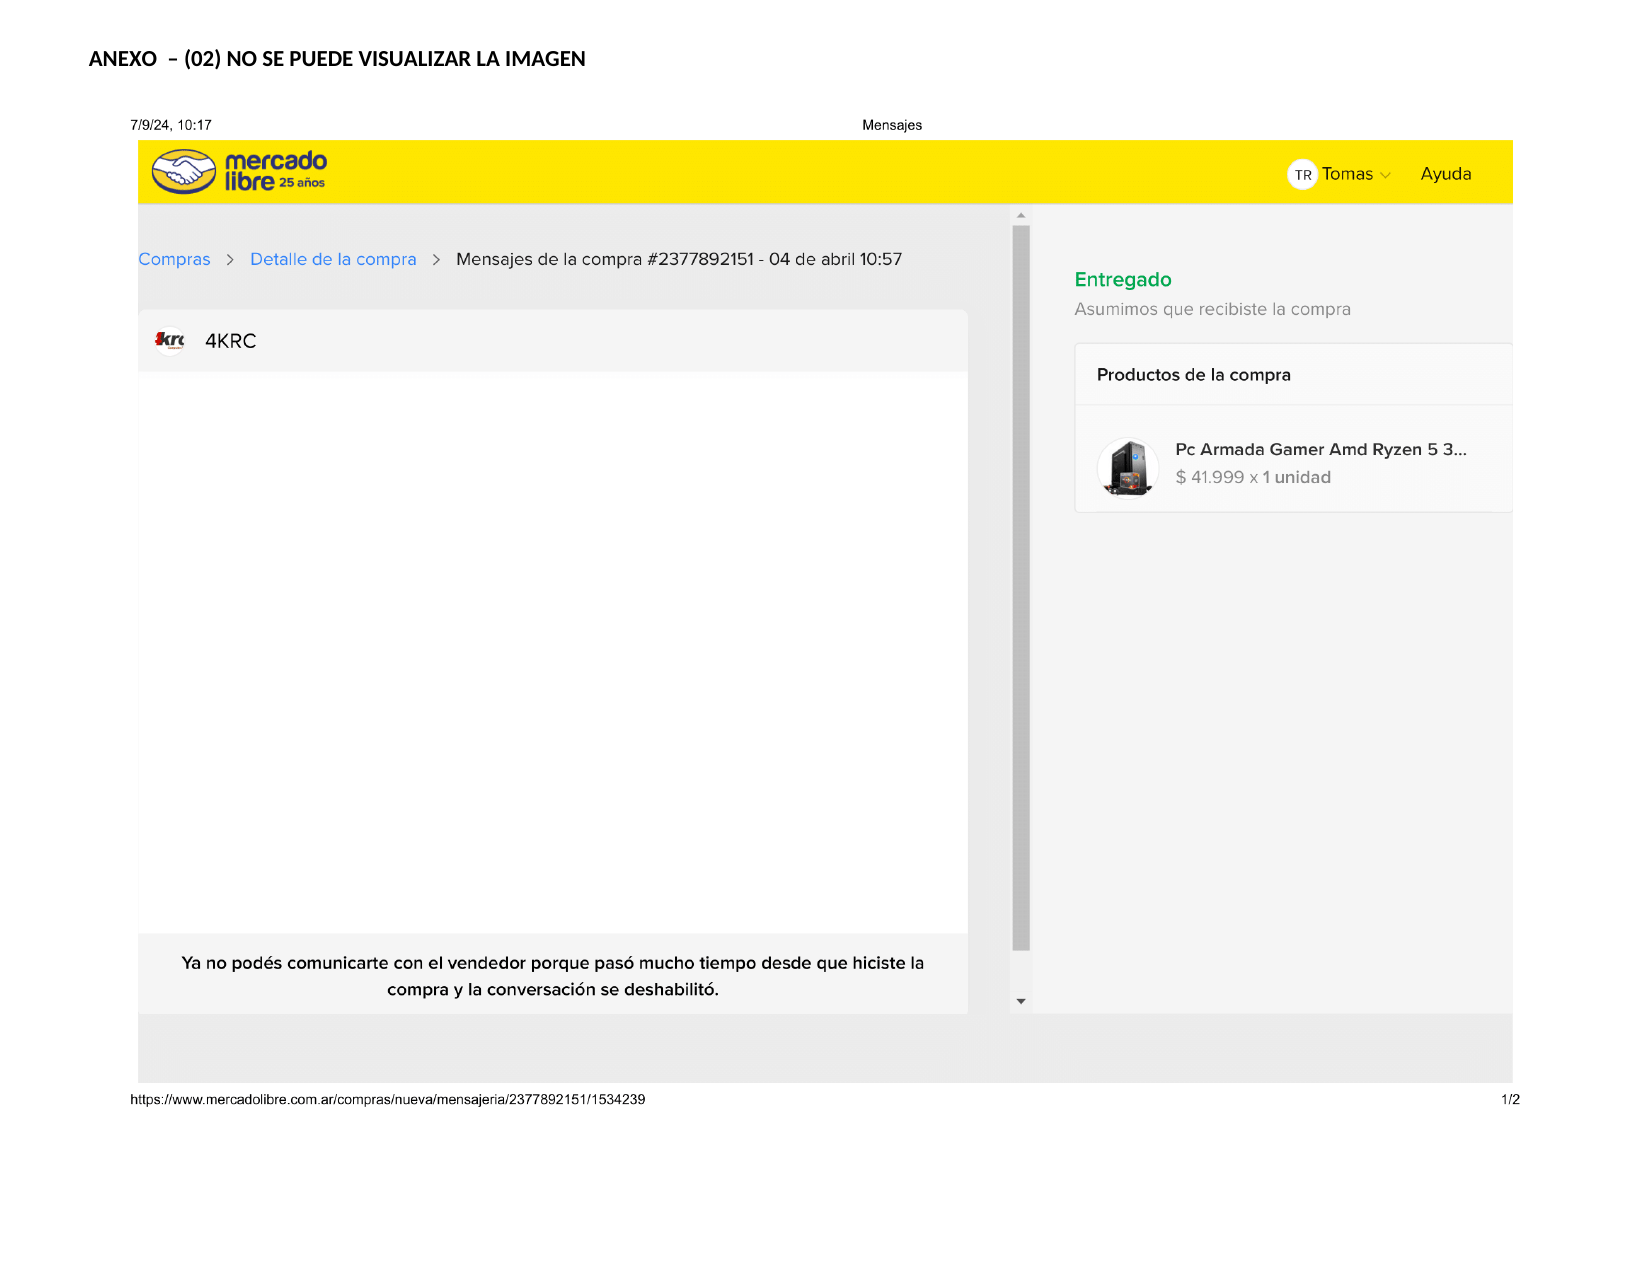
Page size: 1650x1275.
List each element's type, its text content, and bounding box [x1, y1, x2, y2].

text ANEXO – (02) NO SE PUEDE VISUALIZAR LA IMAGEN [89, 44, 1561, 72]
picture [88, 90, 1562, 1132]
